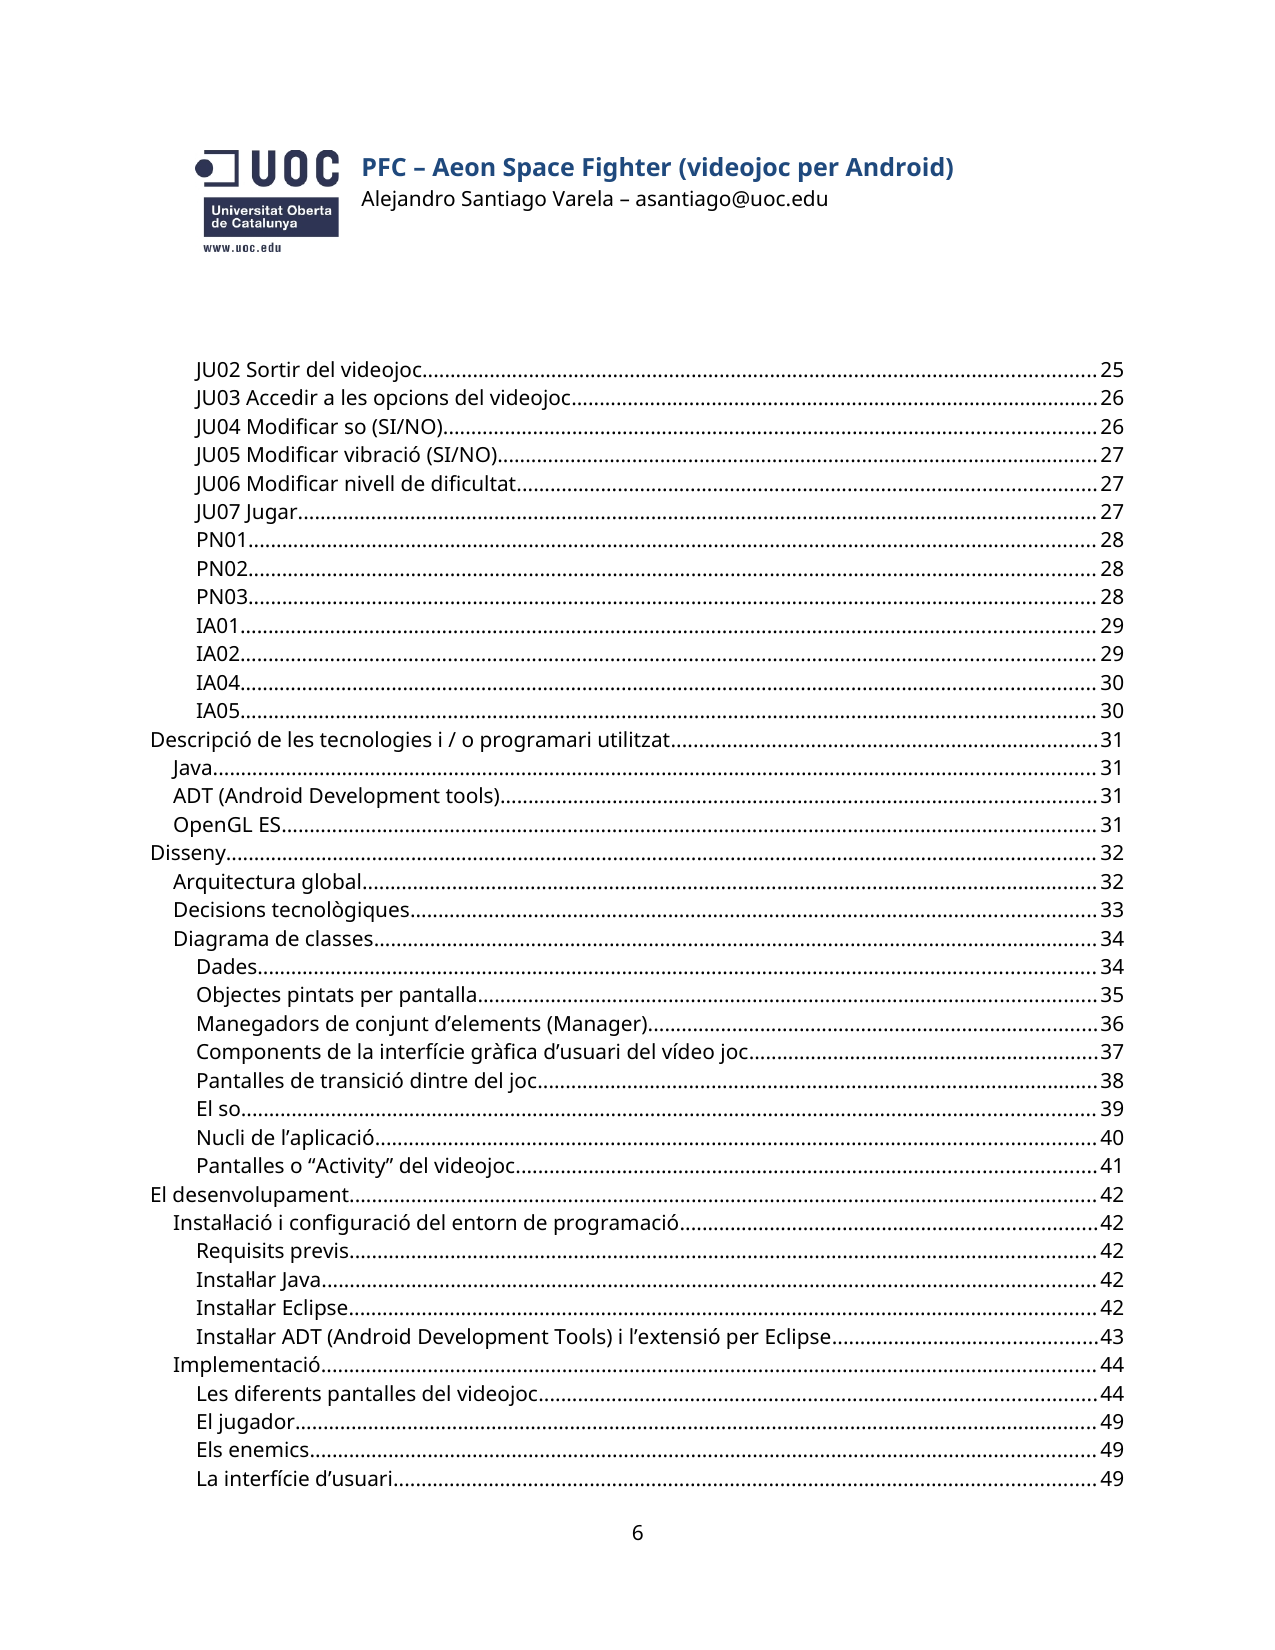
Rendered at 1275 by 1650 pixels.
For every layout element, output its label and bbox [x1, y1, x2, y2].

picture [195, 150, 339, 252]
